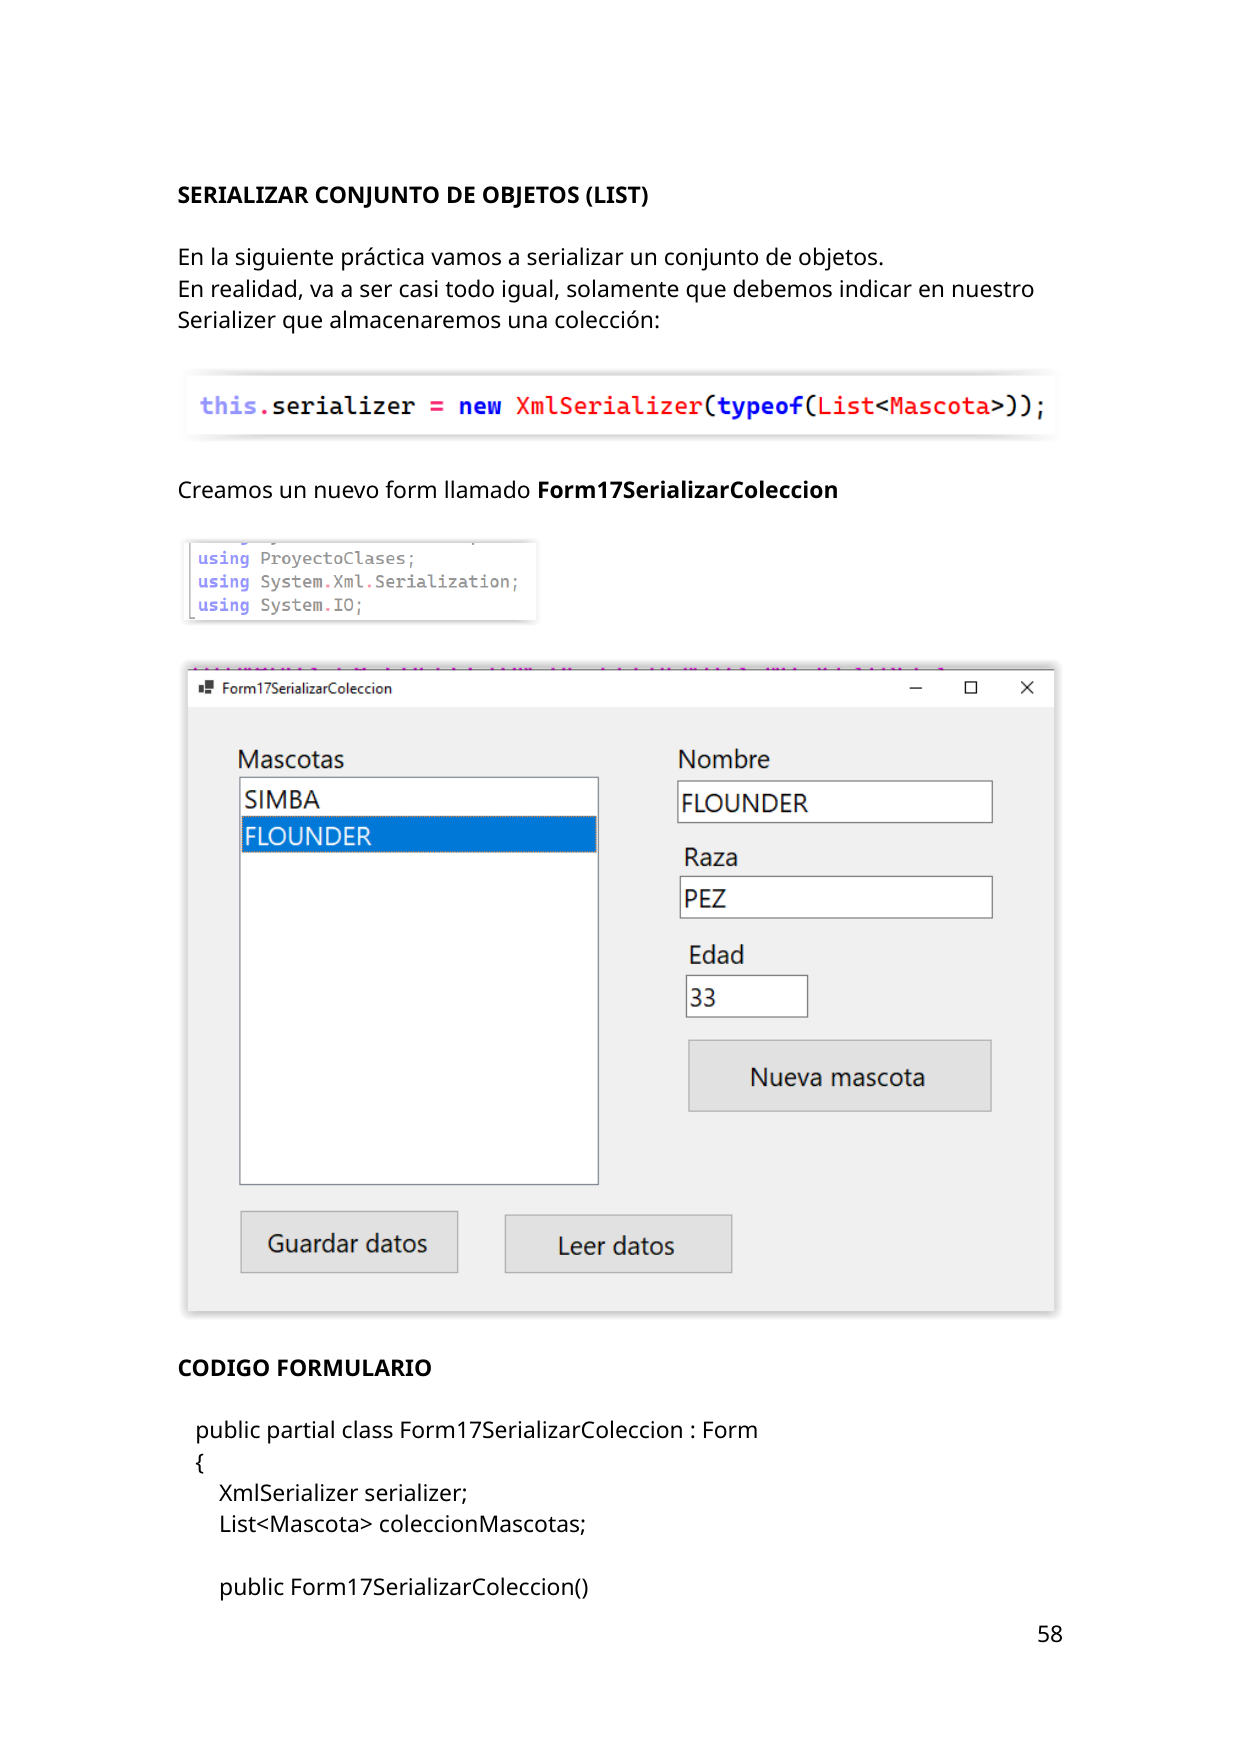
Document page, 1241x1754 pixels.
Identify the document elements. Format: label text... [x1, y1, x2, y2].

text public Form17SerializarColeccion() [177, 1571, 1063, 1602]
text List<Mascota> coleccionMascotas; [177, 1508, 1063, 1539]
text CODIGO FORMULARIO [177, 1352, 1063, 1383]
picture [177, 366, 1063, 443]
text En la siguiente práctica vamos a serializar un conjunto de objetos. [177, 241, 1063, 273]
text SERIALIZAR CONJUNTO DE OBJETOS (LIST) [177, 179, 1063, 210]
picture [177, 536, 542, 626]
text En realidad, va a ser casi todo igual, solamente que debemos indicar en nuestro Serializer que almacenaremos una colección: [177, 273, 1063, 335]
text Creamos un nuevo form llamado Form17SerializarColeccion [177, 474, 1063, 506]
text public partial class Form17SerializarColeccion : Form [177, 1414, 1063, 1446]
picture [177, 657, 1063, 1321]
text { [177, 1446, 1063, 1477]
text XmlSerializer serializer; [177, 1477, 1063, 1508]
